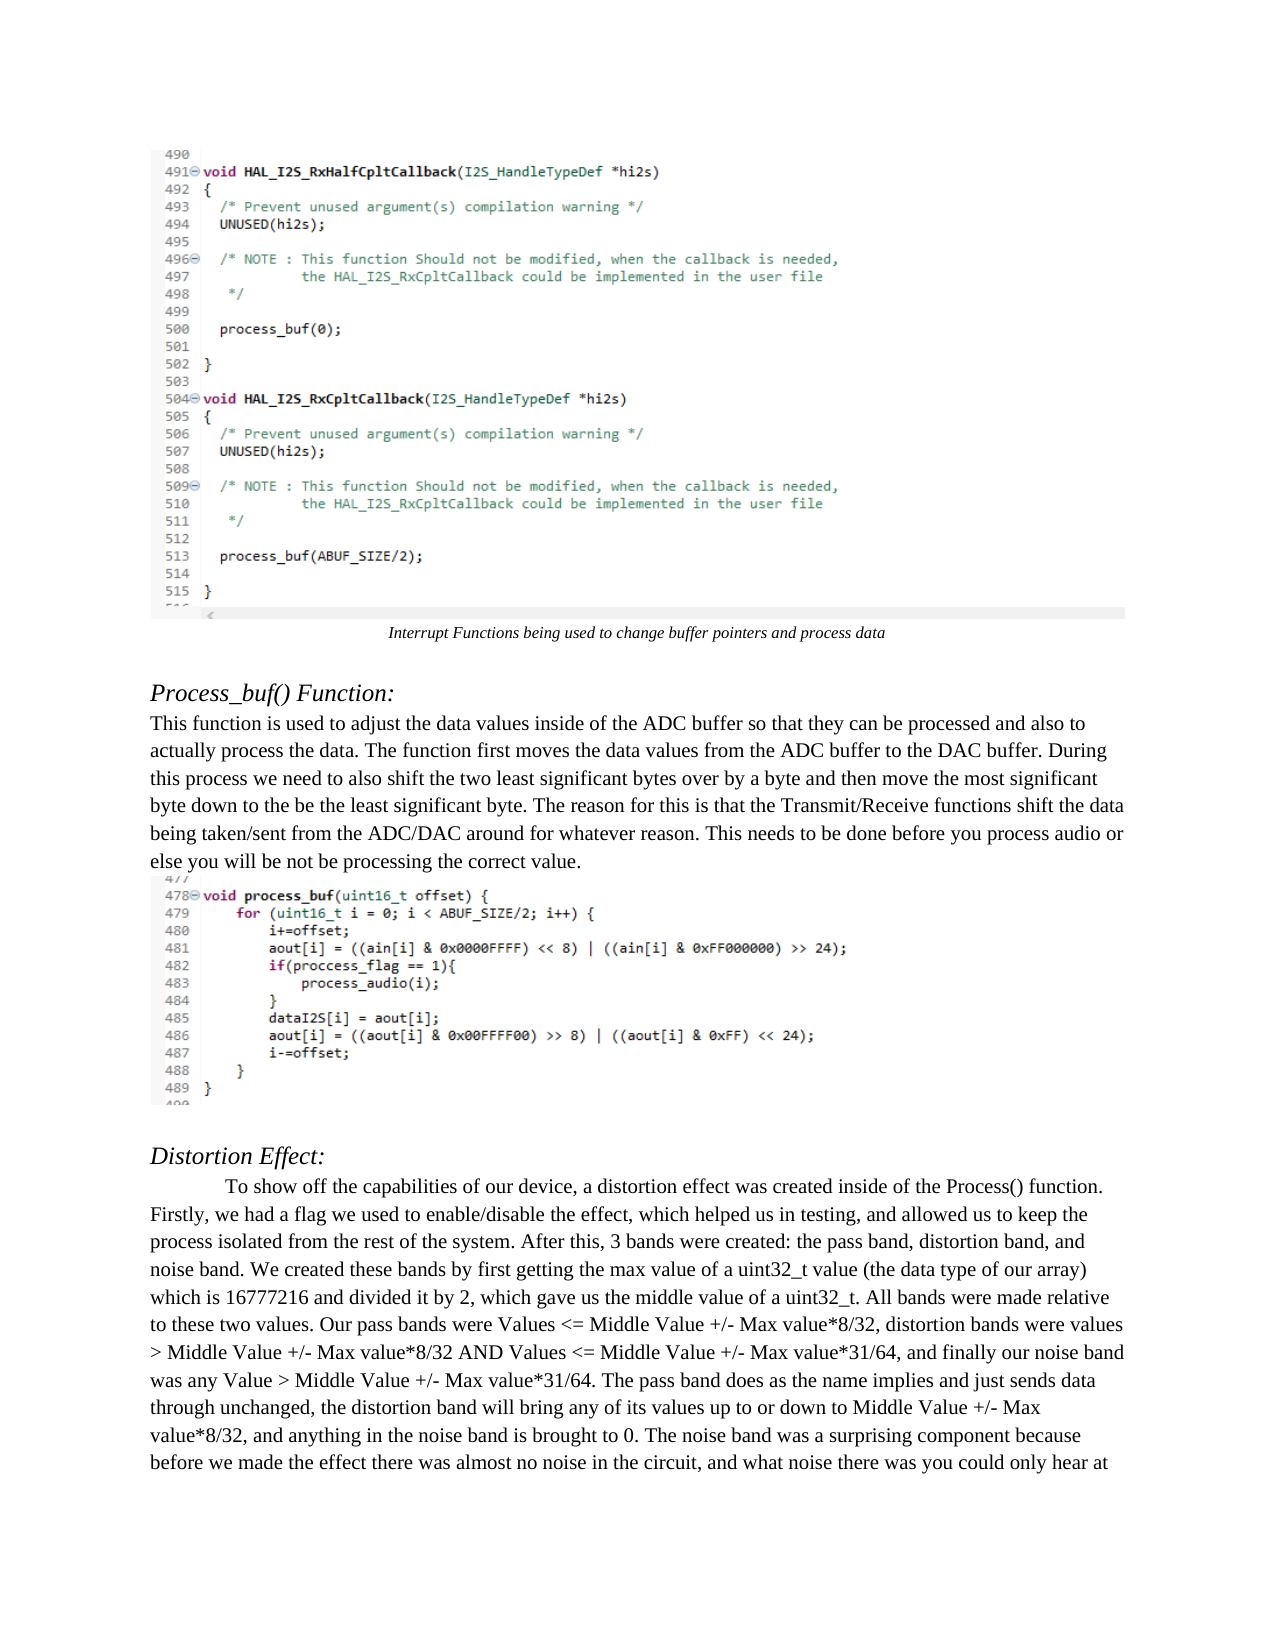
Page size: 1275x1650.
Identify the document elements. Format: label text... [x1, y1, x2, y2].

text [150, 1174, 1125, 1474]
text This function is used to adjust the data values inside of the ADC buffer so that they can be processed and also to actually process the data. The function first moves the data values from the ADC buffer to the DAC buffer. During this process we need to also shift the two least significant bytes over by a byte and then move the most significant byte down to the be the least significant byte. The reason for this is that the Transmit/Receive functions shift the data being taken/sent from the ADC/DAC around for whatever reason. This needs to be done before you process audio or else you will be not be processing the correct value. [150, 711, 1125, 873]
text Distortion Effect: [150, 1141, 1125, 1170]
text Interrupt Functions being used to change buffer pointers and process data [150, 623, 1125, 642]
picture [150, 150, 1125, 619]
picture [150, 876, 1125, 1105]
text Process_buf() Function: [150, 678, 1125, 706]
